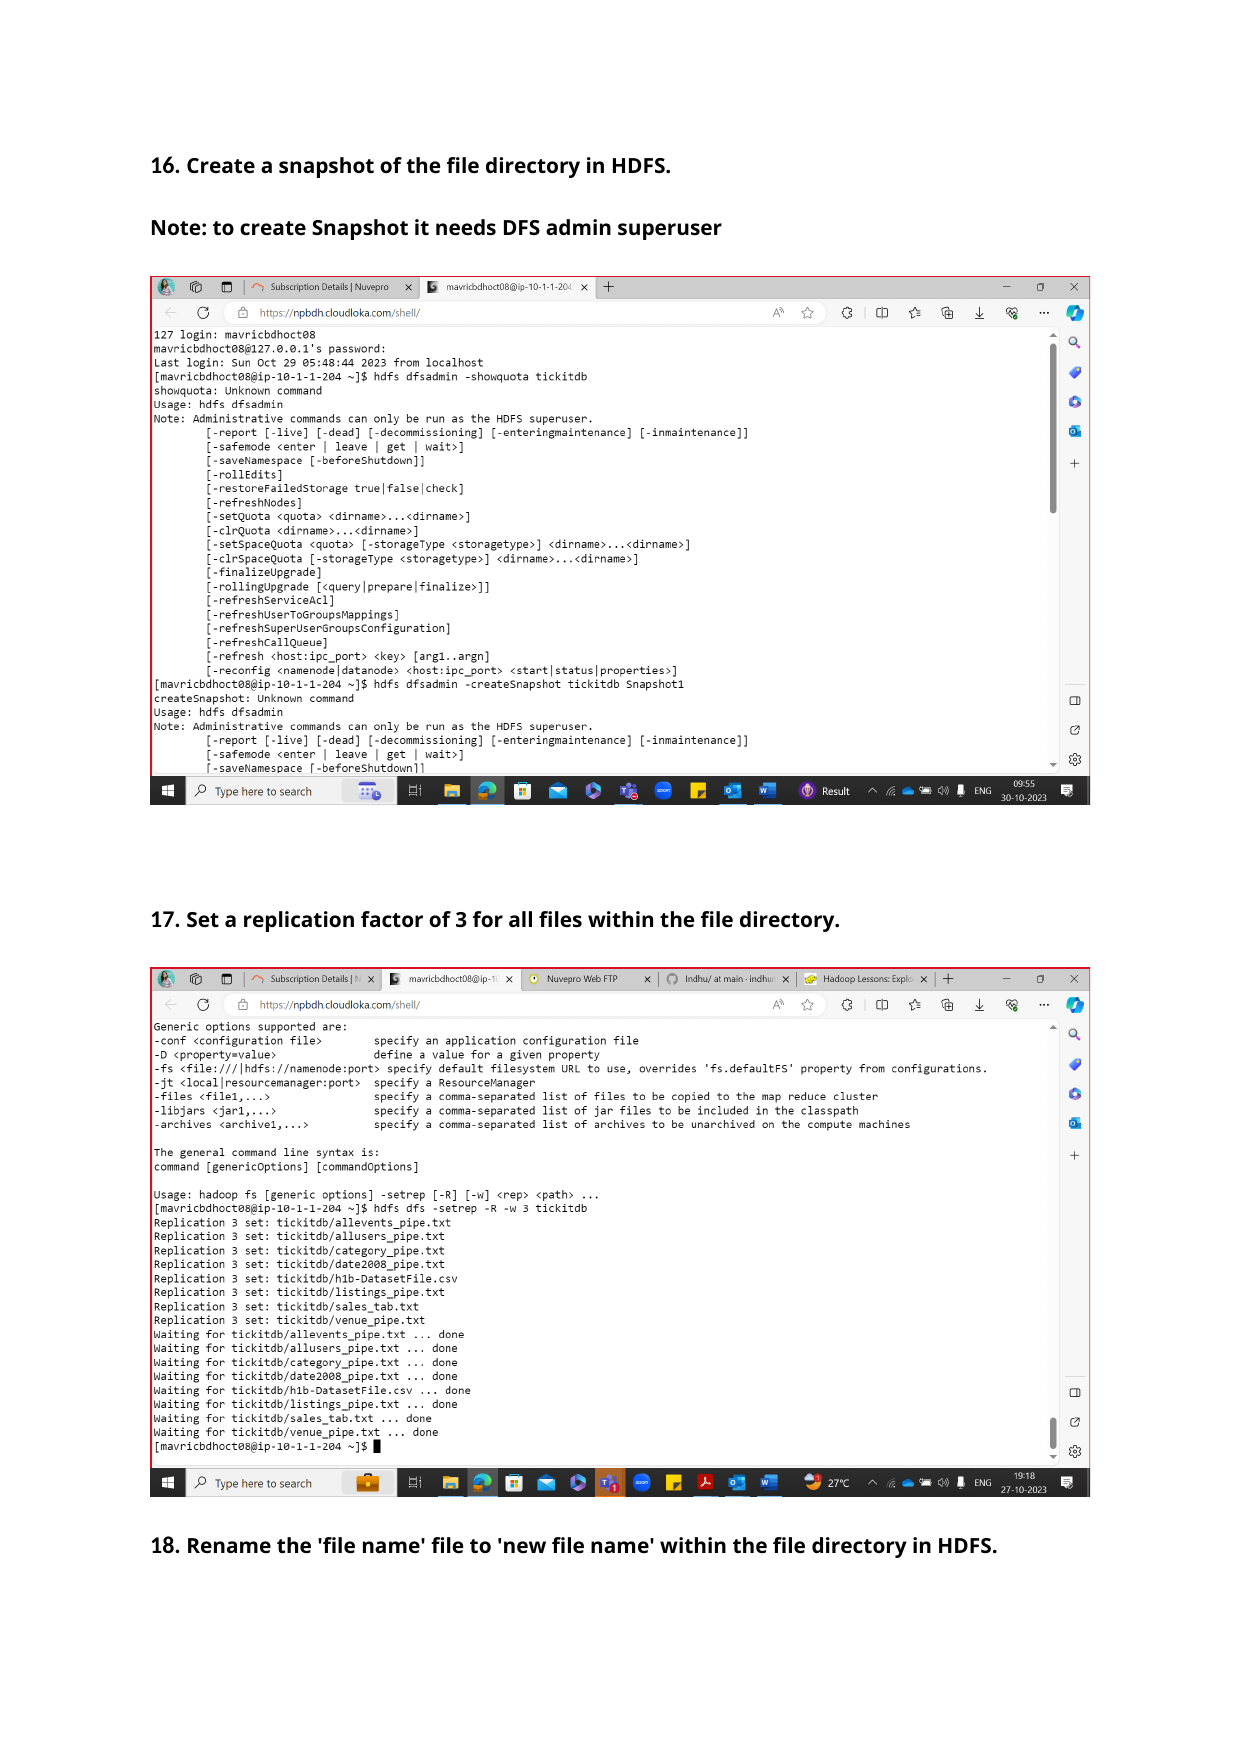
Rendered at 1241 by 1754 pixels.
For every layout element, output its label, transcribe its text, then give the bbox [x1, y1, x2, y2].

picture [150, 967, 1091, 1497]
text 18. Rename the 'file name' file to 'new file name' within the file directory in HDFS. [150, 1530, 1090, 1560]
text Note: to create Snapshot it needs DFS admin superuser [150, 213, 1090, 242]
text 17. Set a replication factor of 3 for all files within the file directory. [150, 904, 1090, 933]
text 16. Create a snapshot of the file directory in HDFS. [150, 150, 1090, 179]
picture [150, 276, 1091, 805]
